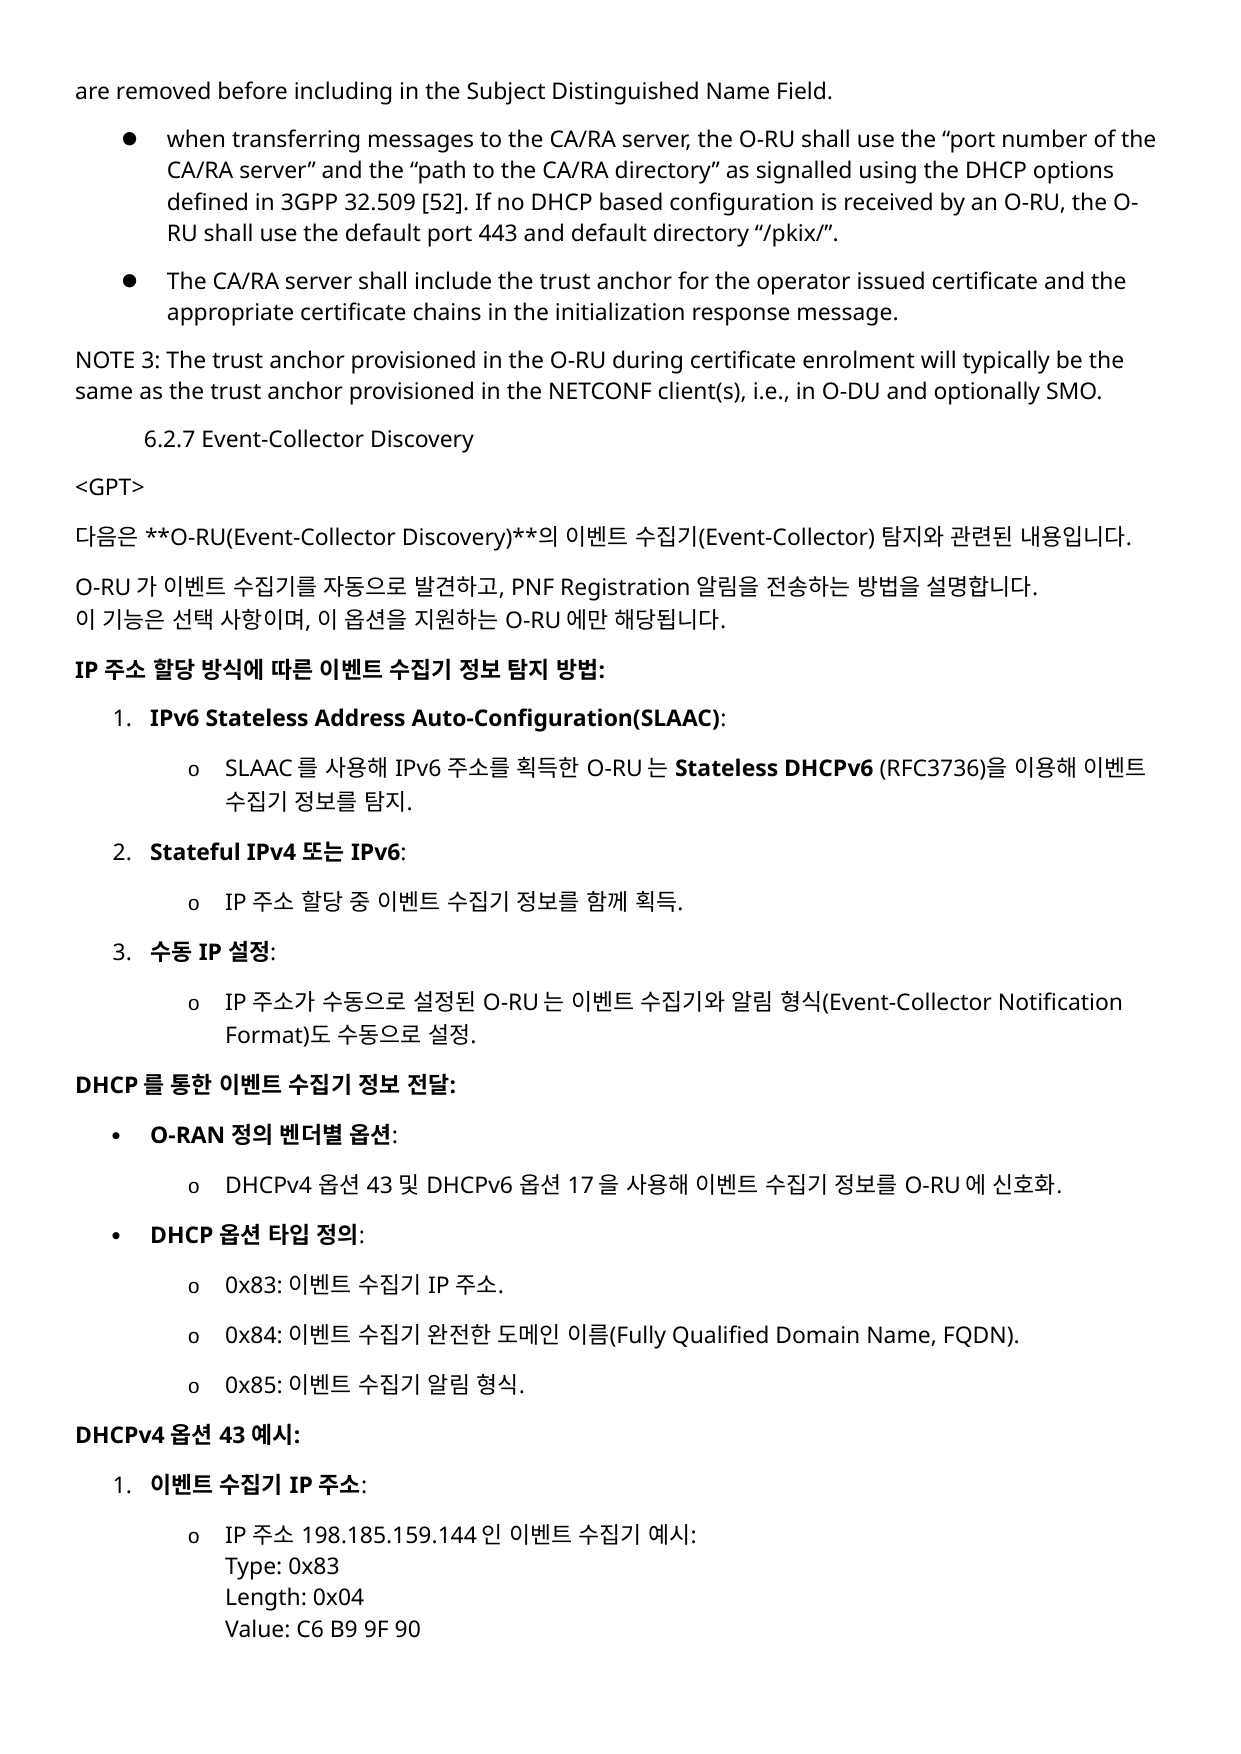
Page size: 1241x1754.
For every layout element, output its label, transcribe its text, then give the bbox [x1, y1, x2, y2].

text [75, 75, 1165, 106]
list IP 주소가 수동으로 설정된 O-RU는 이벤트 수집기와 알림 형식(Event-Collector Notification Format)도 수동으로 설정. [187, 983, 1165, 1050]
list O-RAN 정의 벤더별 옵션: [112, 1117, 1165, 1150]
text 다음은 **O-RU(Event-Collector Discovery)**의 이벤트 수집기(Event-Collector) 탐지와 관련된 내용입니다. [75, 519, 1165, 552]
list The CA/RA server shall include the trust anchor for the operator issued certificate and the appropriate certificate chains in the initialization response message. [121, 264, 1165, 327]
list IPv6 Stateless Address Auto-Configuration(SLAAC): [112, 702, 1165, 733]
list 0x85: 이벤트 수집기 알림 형식. [187, 1367, 1165, 1400]
text DHCPv4 옵션 43 예시: [75, 1417, 1165, 1450]
text <GPT> [75, 471, 1165, 502]
text O-RU가 이벤트 수집기를 자동으로 발견하고, PNF Registration 알림을 전송하는 방법을 설명합니다. 이 기능은 선택 사항이며, 이 옵션을 지원하는 O-RU에만 해당됩니다. [75, 569, 1165, 635]
list Stateful IPv4 또는 IPv6: [112, 833, 1165, 867]
text NOTE 3: The trust anchor provisioned in the O-RU during certificate enrolment will typically be the same as the trust anchor provisioned in the NETCONF client(s), i.e., in O-DU and optionally SMO. [75, 344, 1165, 406]
list 이벤트 수집기 IP 주소: [112, 1467, 1165, 1500]
list 0x83: 이벤트 수집기 IP 주소. [187, 1267, 1165, 1300]
text DHCP를 통한 이벤트 수집기 정보 전달: [75, 1067, 1165, 1100]
list IP 주소 할당 중 이벤트 수집기 정보를 함께 획득. [187, 883, 1165, 917]
list 0x84: 이벤트 수집기 완전한 도메인 이름(Fully Qualified Domain Name, FQDN). [187, 1317, 1165, 1350]
list SLAAC를 사용해 IPv6 주소를 획득한 O-RU는 Stateless DHCPv6 (RFC3736)을 이용해 이벤트 수집기 정보를 탐지. [187, 750, 1165, 817]
subtitle 6.2.7 Event-Collector Discovery [144, 423, 1165, 454]
list IP 주소 198.185.159.144인 이벤트 수집기 예시: Type: 0x83 Length: 0x04 Value: C6 B9 9F 90 [187, 1517, 1165, 1644]
list DHCPv4 옵션 43 및 DHCPv6 옵션 17을 사용해 이벤트 수집기 정보를 O-RU에 신호화. [187, 1167, 1165, 1200]
list when transferring messages to the CA/RA server, the O-RU shall use the “port number of the CA/RA server” and the “path to the CA/RA directory” as signalled using the DHCP options defined in 3GPP 32.509 [52]. If no DHCP based configuration is received by an O-RU, the O-RU shall use the default port 443 and default directory “/pkix/”. [121, 123, 1165, 248]
list 수동 IP 설정: [112, 933, 1165, 967]
list DHCP 옵션 타입 정의: [112, 1217, 1165, 1250]
text IP 주소 할당 방식에 따른 이벤트 수집기 정보 탐지 방법: [75, 652, 1165, 685]
